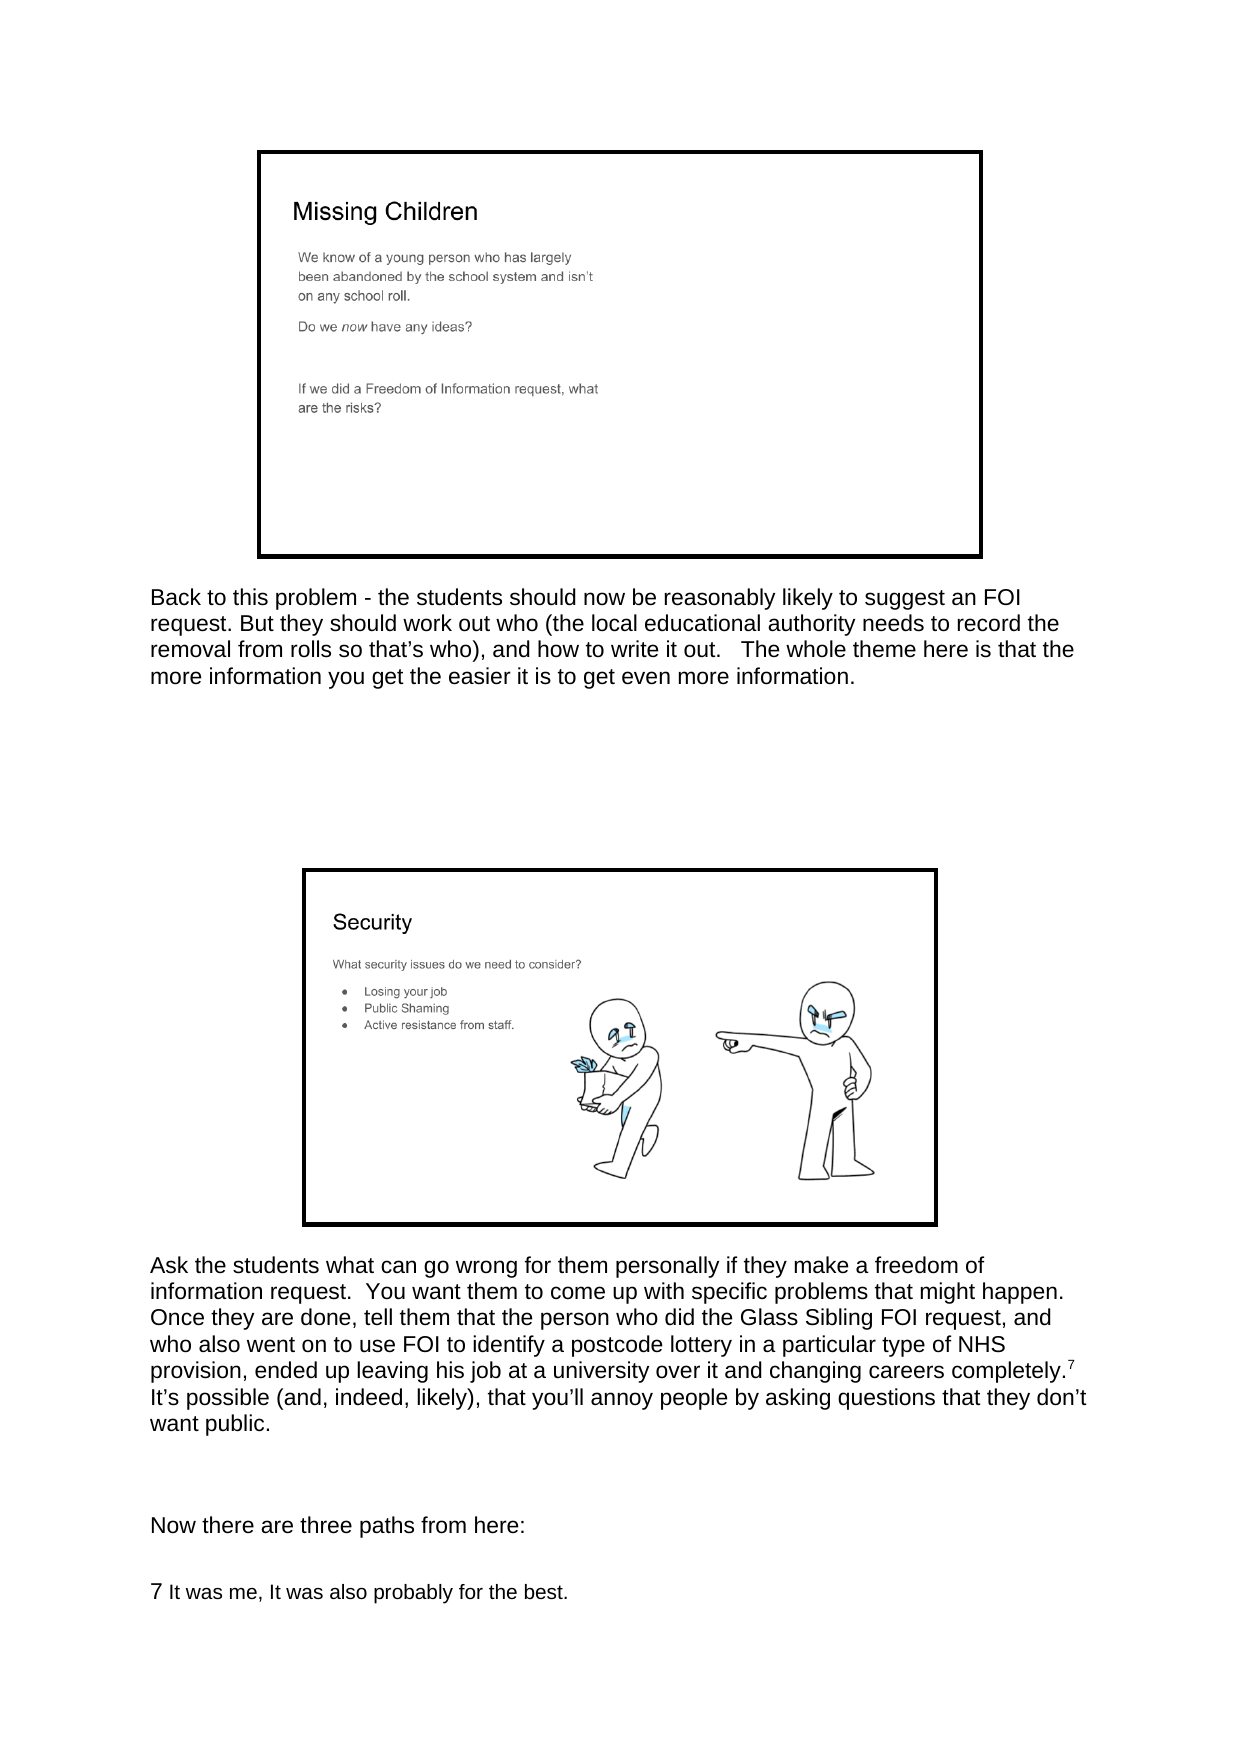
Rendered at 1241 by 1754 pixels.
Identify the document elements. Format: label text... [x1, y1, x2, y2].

text Ask the students what can go wrong for them personally if they make a freedom of information request. You want them to come up with specific problems that might happen. Once they are done, tell them that the person who did the Glass Sibling FOI request, and who also went on to use FOI to identify a postcode lottery in a particular type of NHS provision, ended up leaving his job at a university over it and changing careers completely. It’s possible (and, indeed, likely), that you’ll annoy people by asking questions that they don’t want public. [150, 1252, 1090, 1436]
text Now there are three paths from here: [150, 1512, 1090, 1539]
picture [306, 872, 934, 1222]
picture [261, 154, 979, 554]
text Back to this problem - the students should now be reasonably likely to suggest an FOI request. But they should work out who (the local educational authority needs to record the removal from rolls so that’s who), and how to write it out. The whole theme here is that the more information you get the easier it is to get even more information. [150, 584, 1090, 689]
